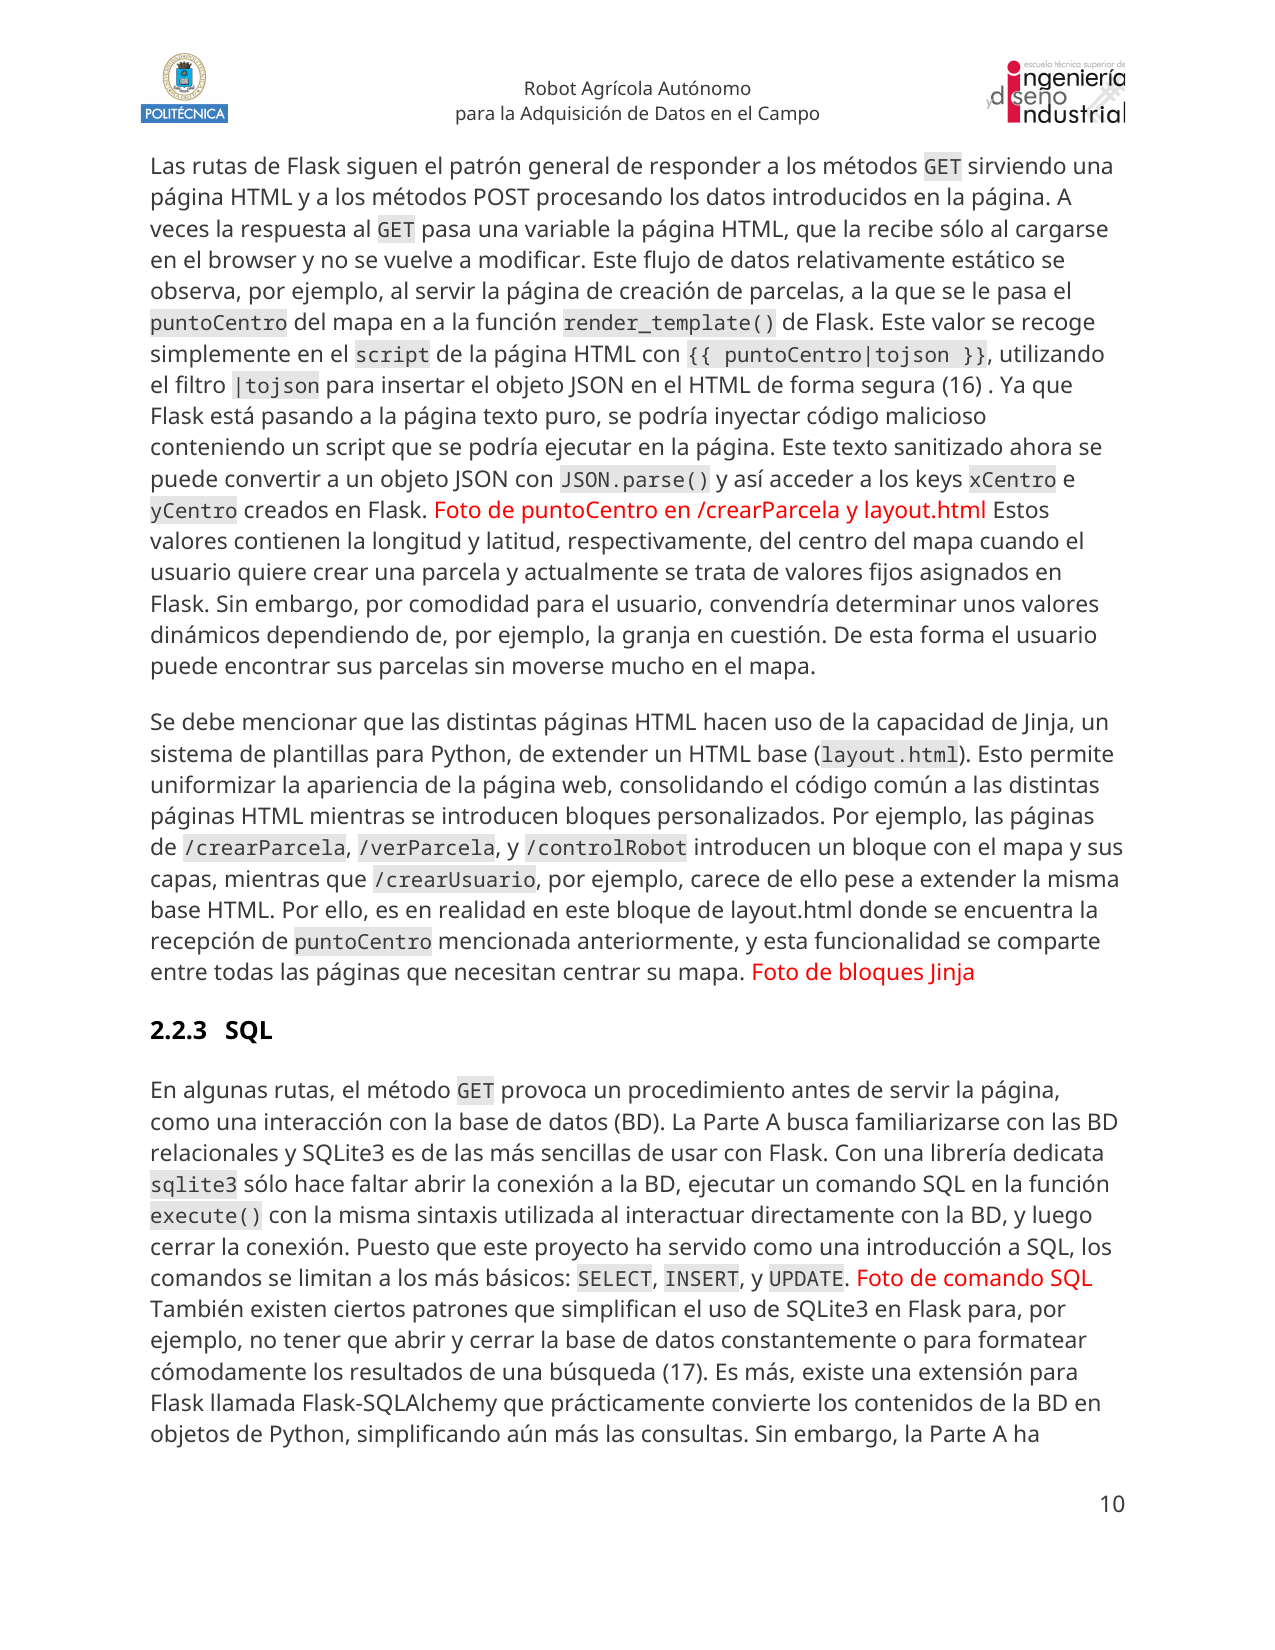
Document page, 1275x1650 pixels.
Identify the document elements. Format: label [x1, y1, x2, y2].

picture [986, 60, 1125, 123]
picture [140, 53, 228, 123]
